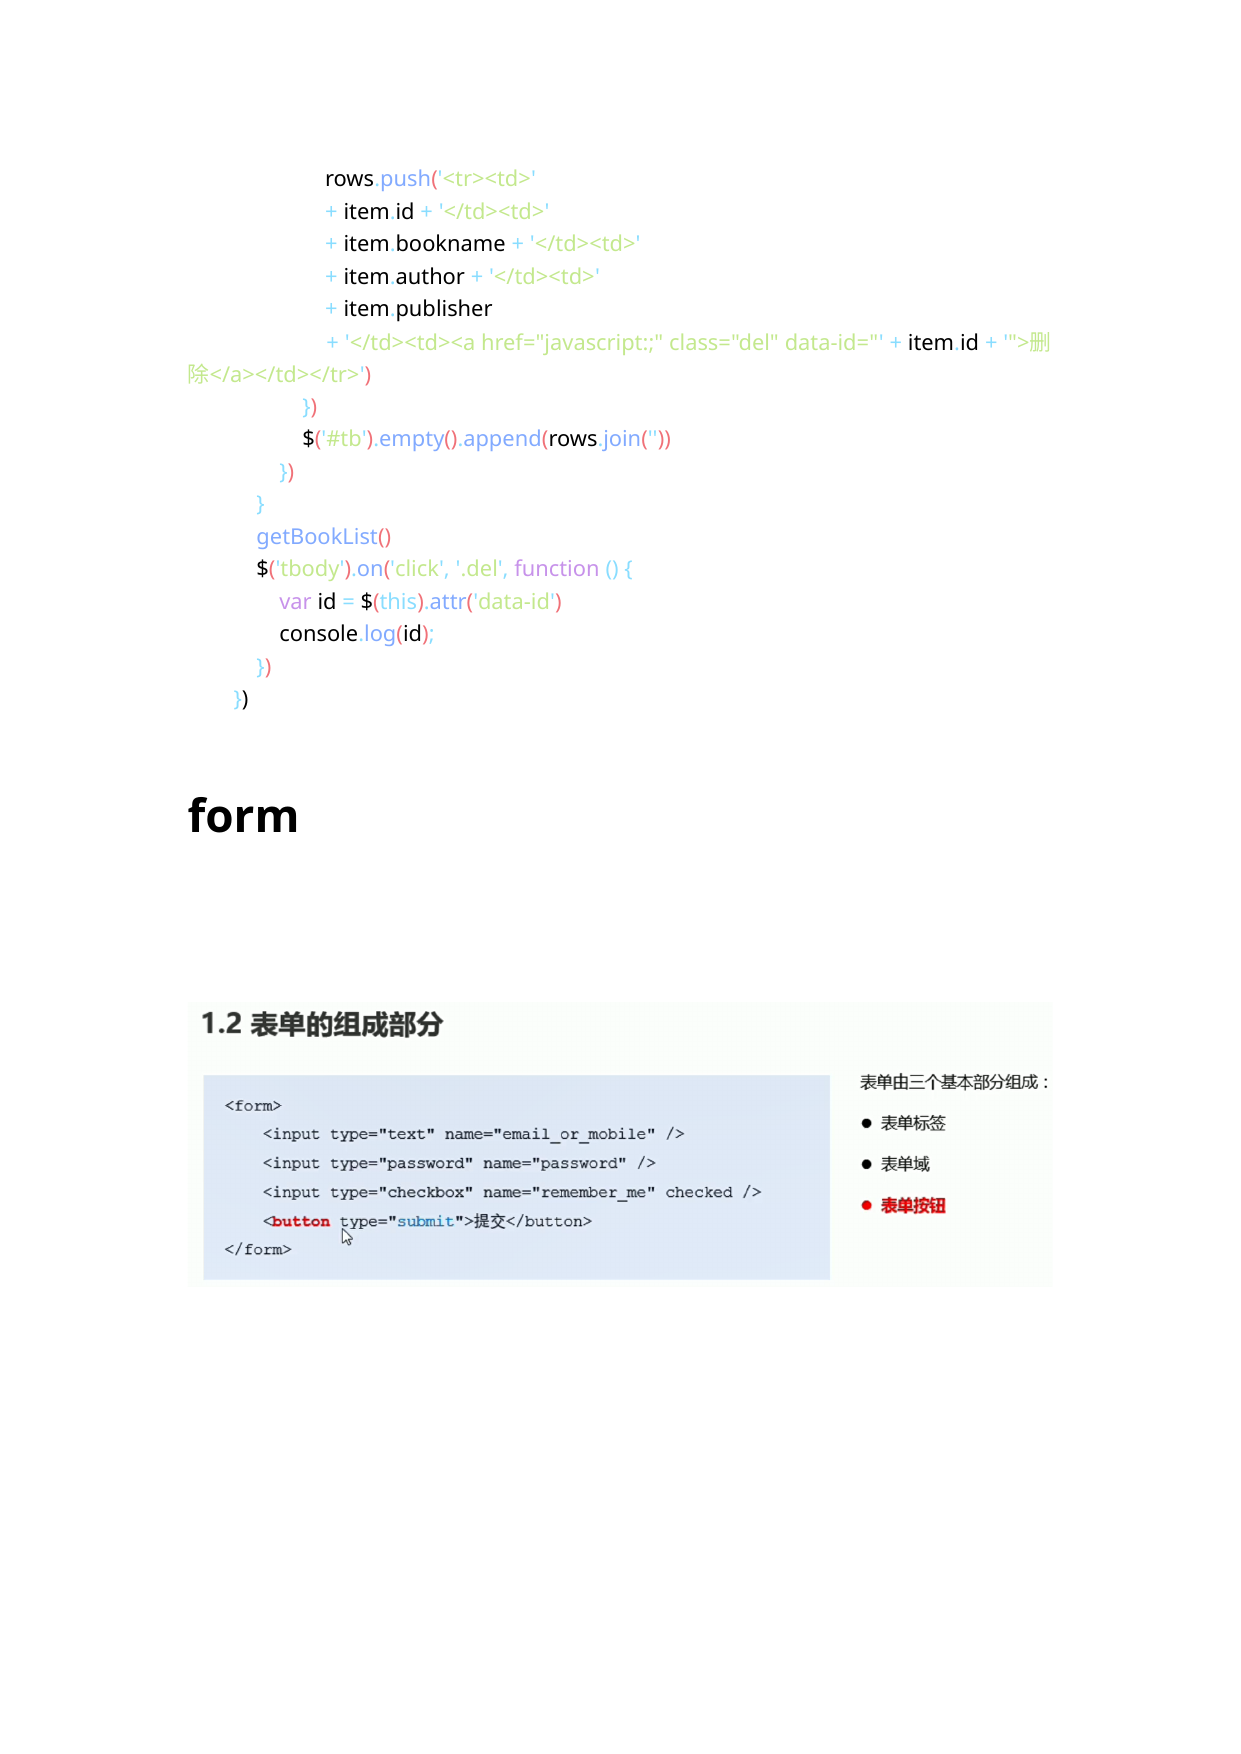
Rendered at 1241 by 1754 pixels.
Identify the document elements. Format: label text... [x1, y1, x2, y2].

picture [187, 1002, 1053, 1287]
text + item.author + '</td><td>' [187, 259, 1053, 292]
text var id = $(this).attr('data-id') [187, 584, 1053, 617]
text + item.bookname + '</td><td>' [187, 227, 1053, 259]
text + item.id + '</td><td>' [187, 194, 1053, 227]
text $('#tb').empty().append(rows.join('')) [187, 422, 1053, 454]
text + '</td><td><a href="javascript:;" class="del" data-id="' + item.id + '">删除</a></td></tr>') [187, 324, 1053, 389]
text rows.push('<tr><td>' [187, 162, 1053, 194]
text $('tbody').on('click', '.del', function () { [187, 552, 1053, 584]
text } [187, 487, 1053, 519]
text }) [187, 454, 1053, 487]
text getBookList() [187, 519, 1053, 552]
text }) [187, 649, 1053, 682]
text }) [187, 682, 1053, 714]
text + item.publisher [187, 292, 1053, 324]
subtitle form [187, 782, 1053, 847]
text }) [187, 389, 1053, 422]
text console.log(id); [187, 617, 1053, 649]
